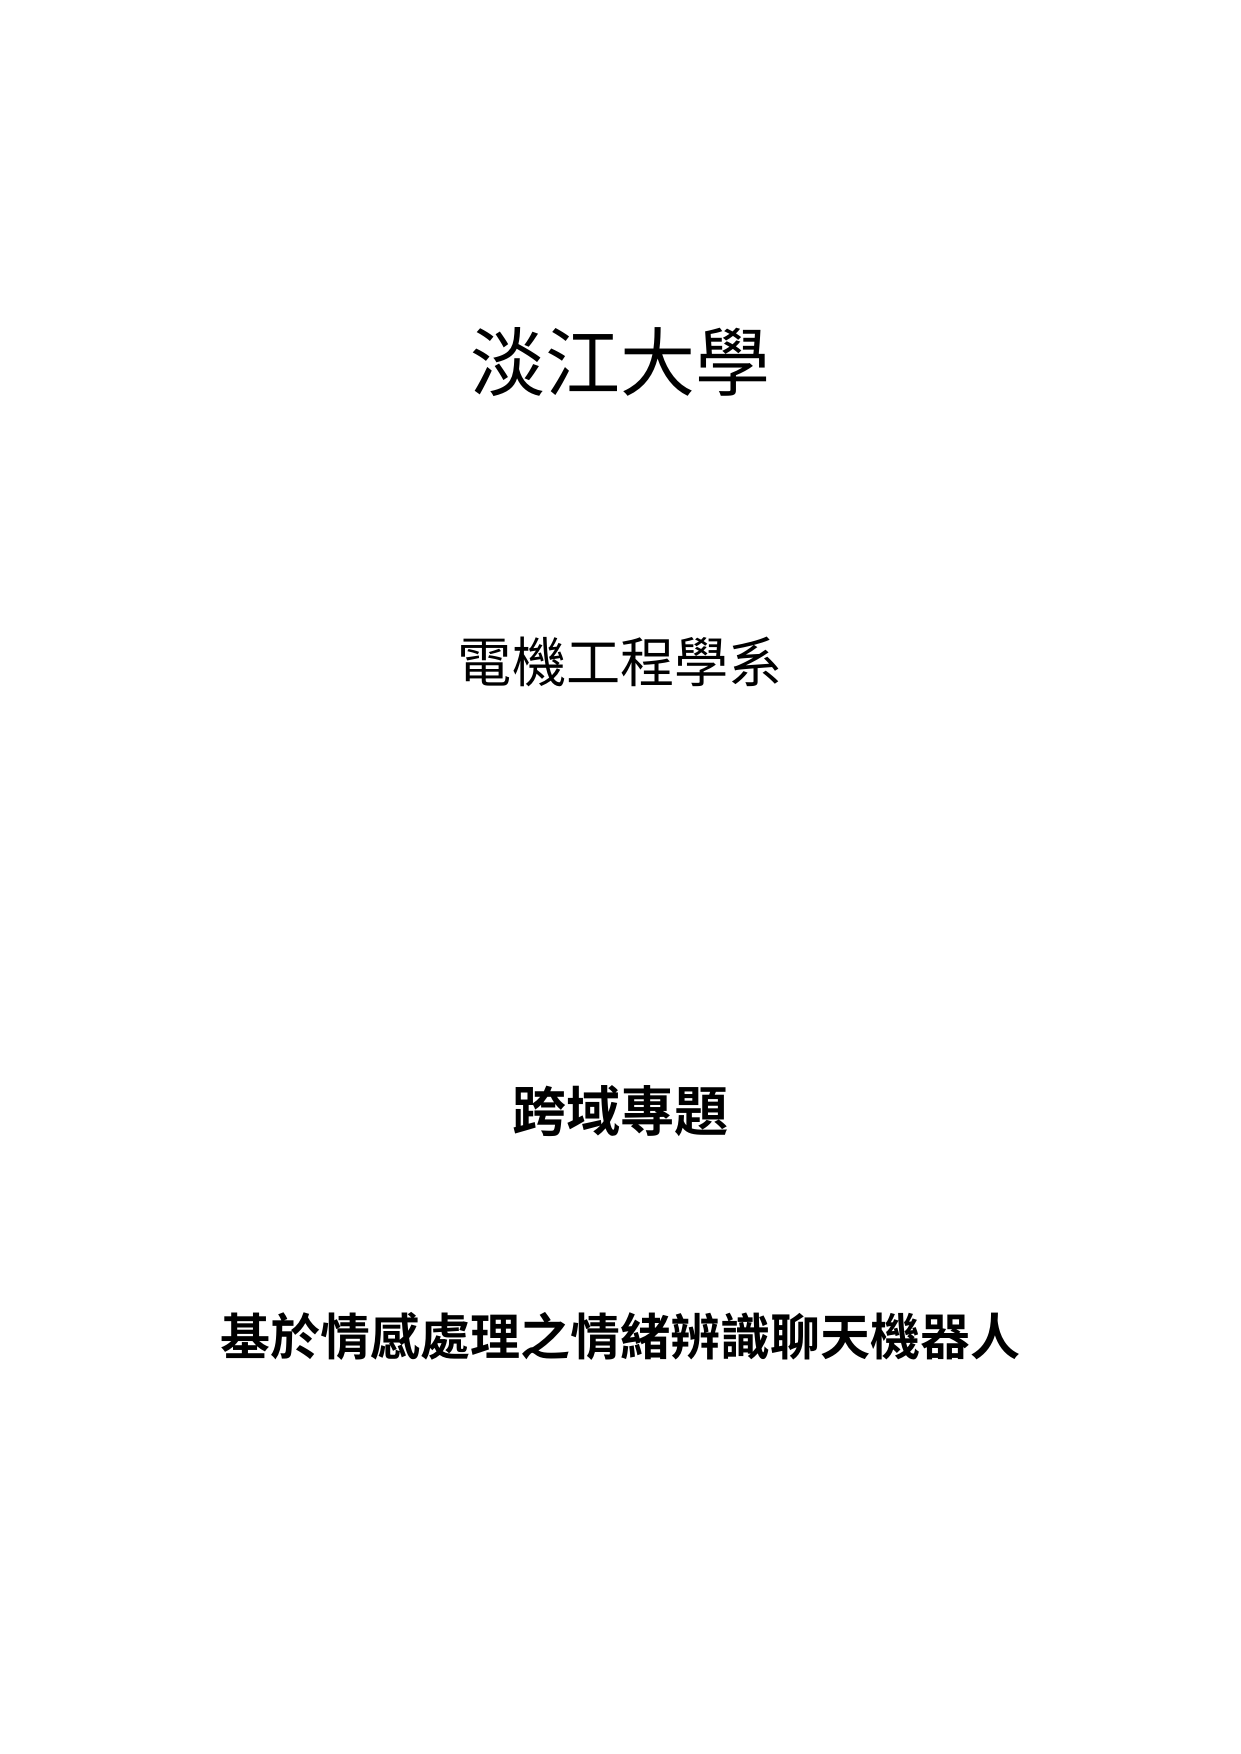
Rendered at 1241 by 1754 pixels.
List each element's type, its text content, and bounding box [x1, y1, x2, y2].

text 電機工程學系 [187, 619, 1053, 698]
text 淡江大學 [187, 303, 1053, 412]
text 跨域專題 [187, 1069, 1053, 1147]
text 基於情感處理之情緒辨識聊天機器人 [187, 1297, 1053, 1369]
